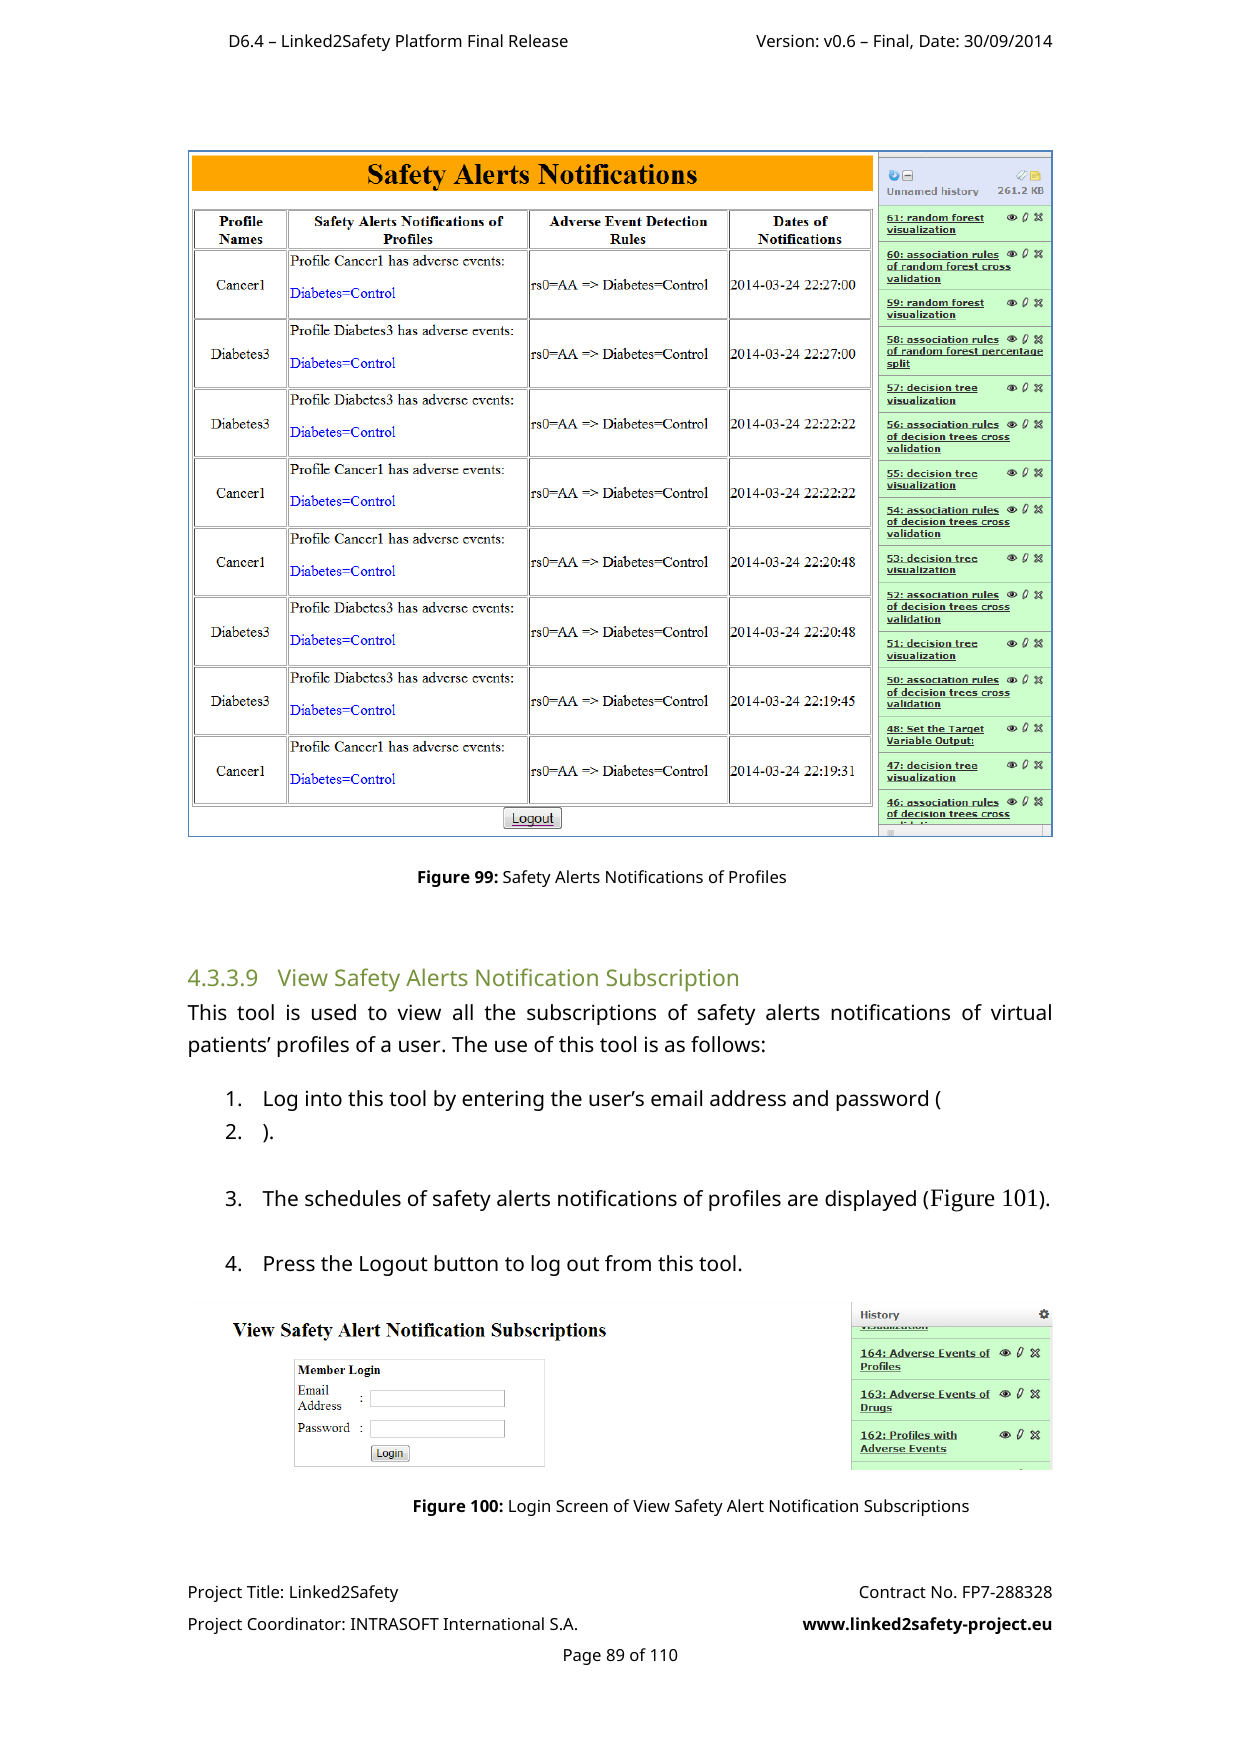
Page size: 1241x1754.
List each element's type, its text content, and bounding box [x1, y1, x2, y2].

list Log into this tool by entering the user’s email address and password ( [225, 1084, 1053, 1112]
text This tool is used to view all the subscriptions of safety alerts notifications of virtual patients’ profiles of a user. The use of this tool is as follows: [187, 998, 1053, 1059]
subtitle View Safety Alerts Notification Subscription [187, 962, 1053, 993]
text Figure 99: Safety Alerts Notifications of Profiles [337, 865, 1053, 888]
text Figure 100: Login Screen of View Safety Alert Notification Subscriptions [337, 1495, 1053, 1517]
picture [187, 1302, 1053, 1470]
list Press the Logout button to log out from this tool. [225, 1249, 1053, 1278]
list The schedules of safety alerts notifications of profiles are displayed (Figure 101). [225, 1183, 1053, 1212]
list Figure 100). [225, 1116, 1053, 1146]
picture [189, 152, 1051, 836]
